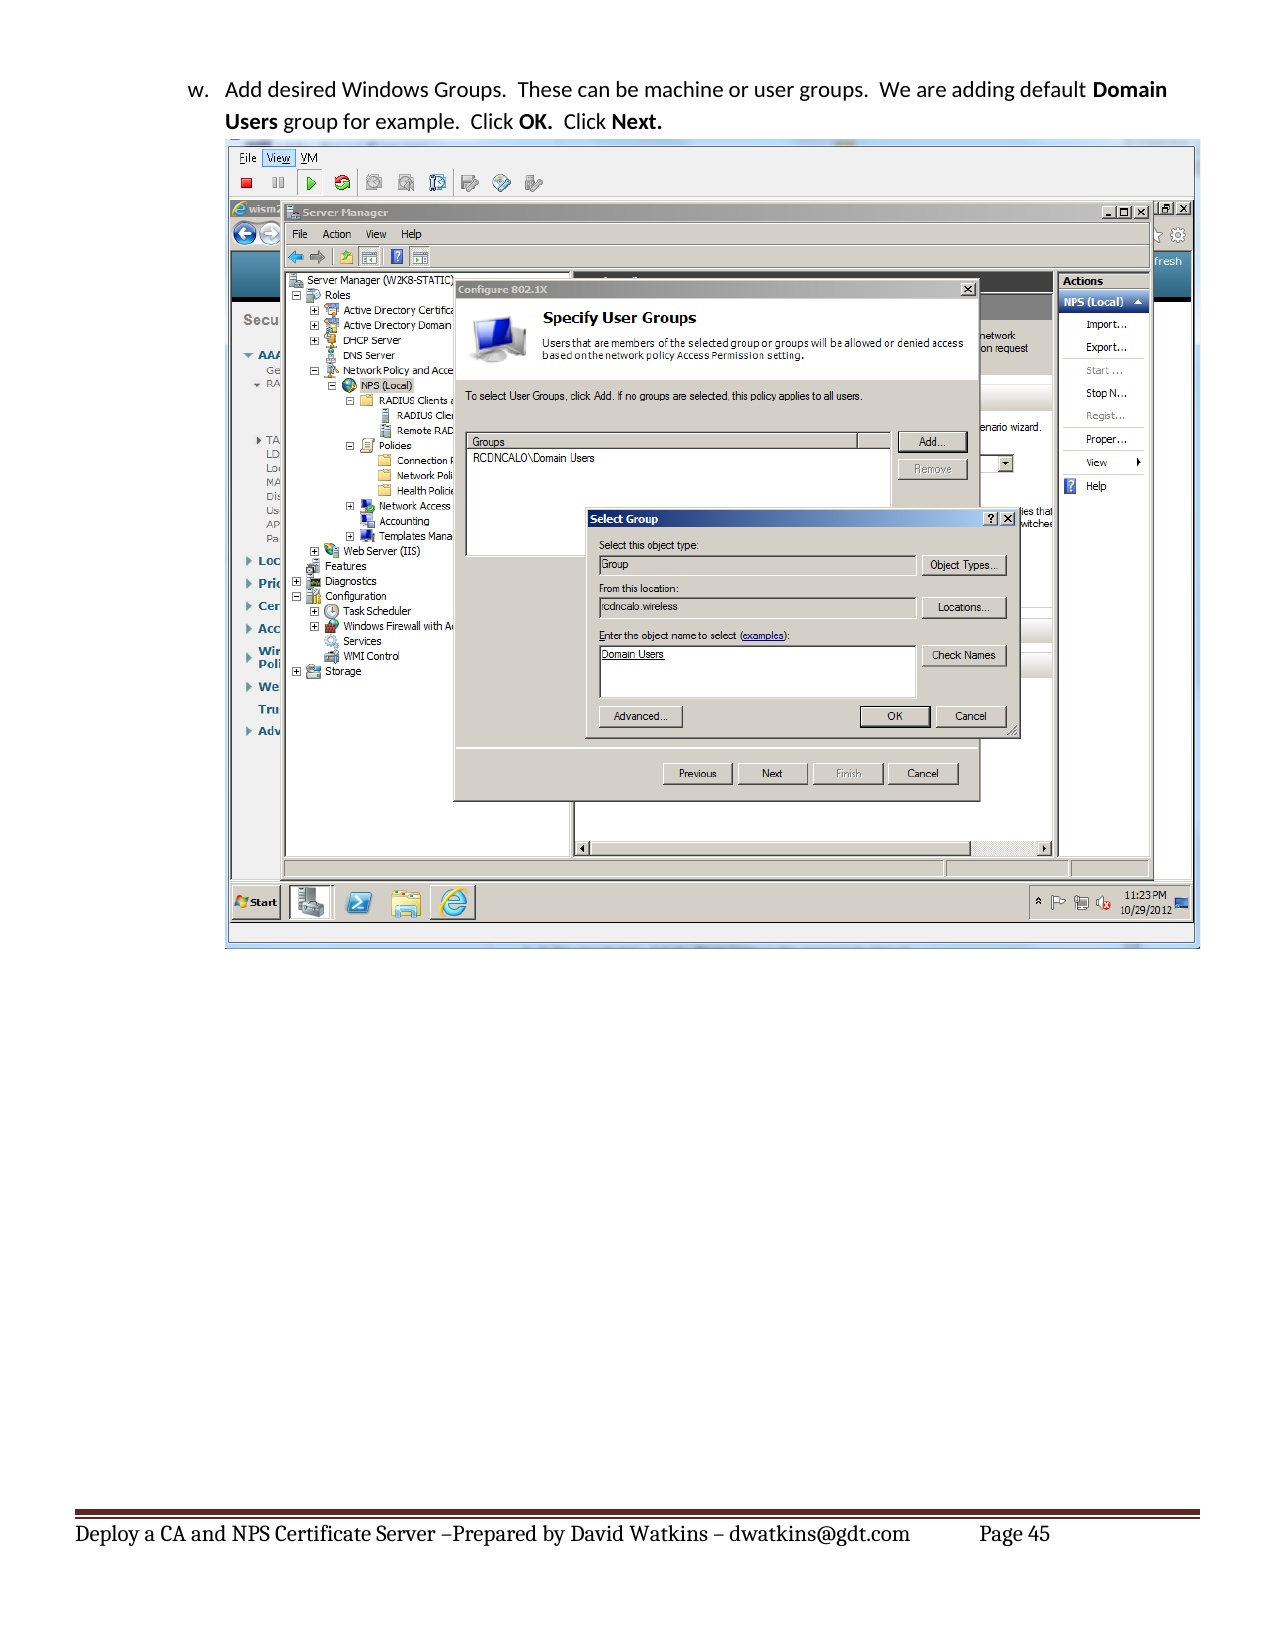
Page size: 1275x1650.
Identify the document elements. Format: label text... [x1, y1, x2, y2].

picture [225, 139, 1200, 949]
